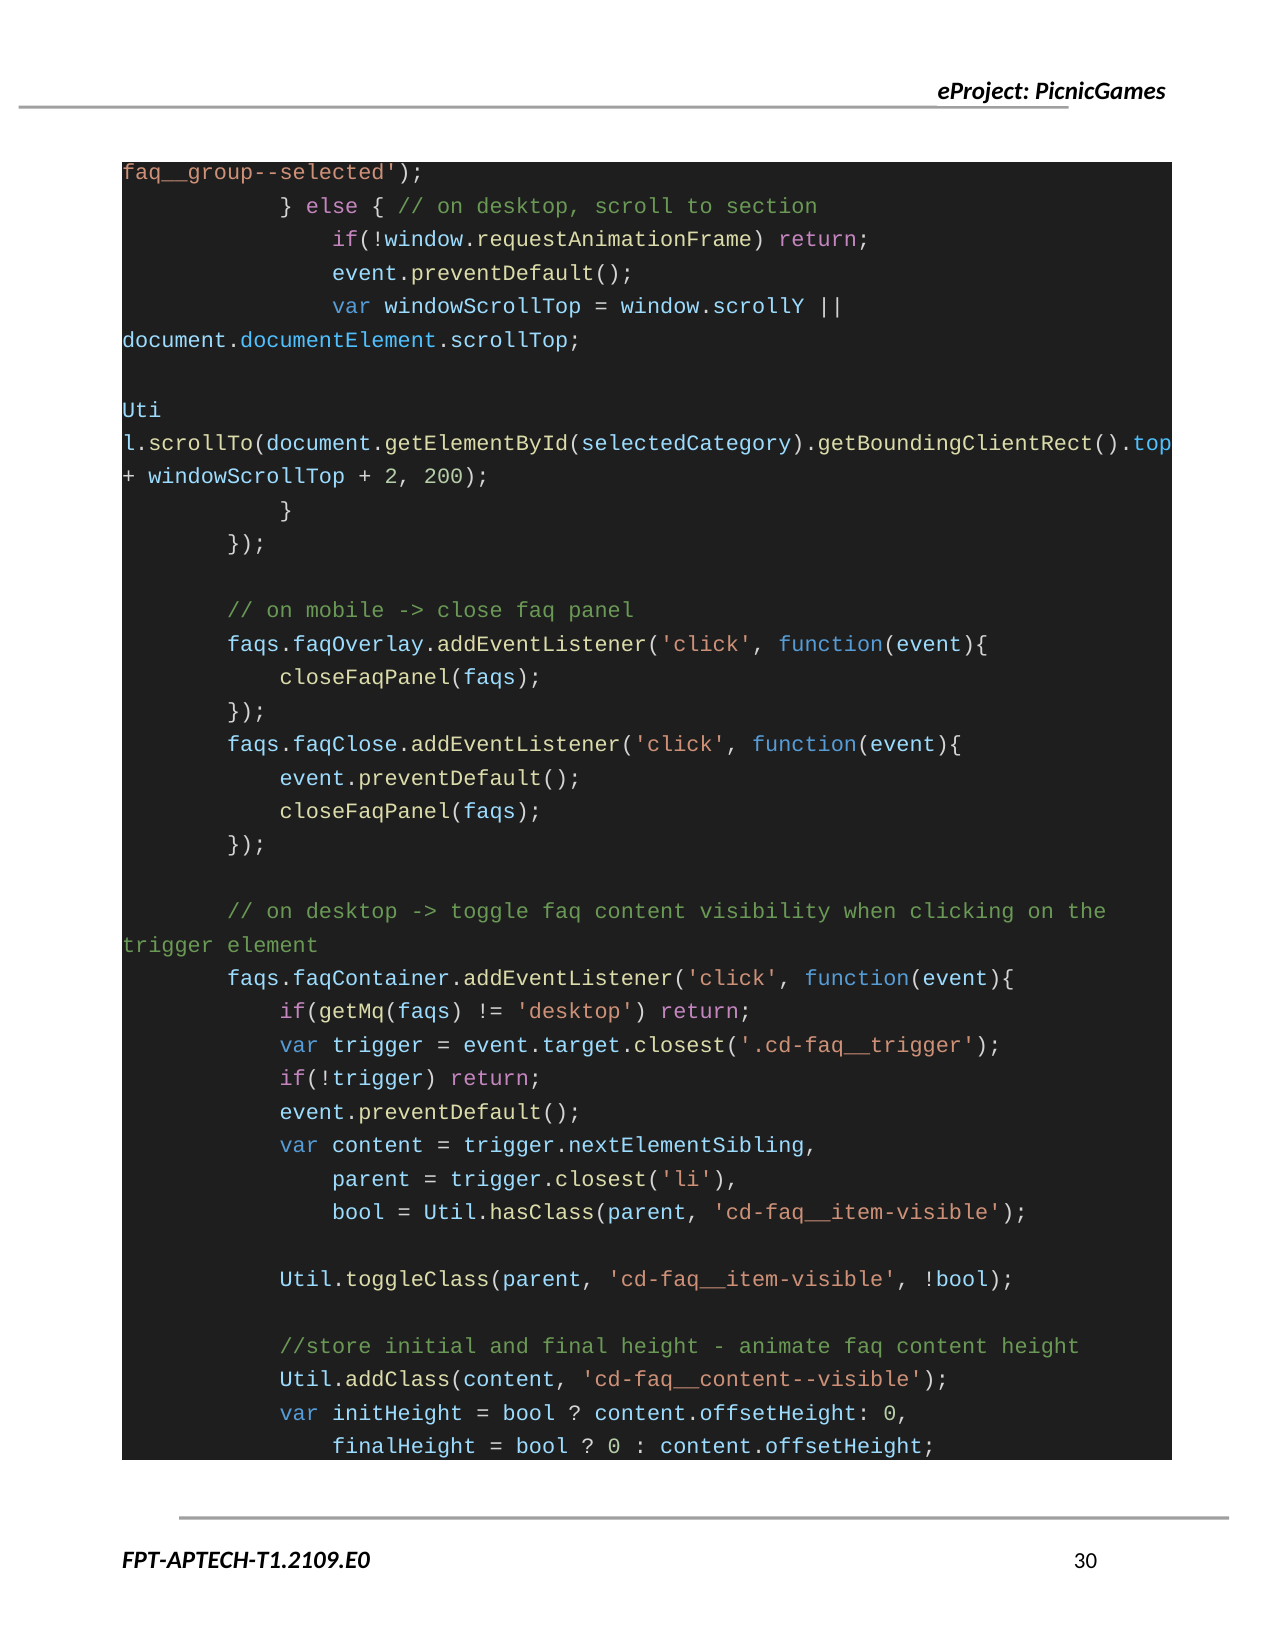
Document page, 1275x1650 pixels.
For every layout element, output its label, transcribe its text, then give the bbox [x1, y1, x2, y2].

text faqs.faqContainer.addEventListener('click', function(event){ [122, 967, 1172, 992]
text Util.toggleClass(parent, 'cd-faq__item-visible', !bool); [122, 1268, 1172, 1293]
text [122, 162, 1172, 186]
text closeFaqPanel(faqs); [122, 800, 1172, 825]
text if(!trigger) return; [122, 1068, 1172, 1092]
text //store initial and final height - animate faq content height [122, 1335, 1172, 1360]
text finalHeight = bool ? 0 : content.offsetHeight; [122, 1435, 1172, 1460]
text var trigger = event.target.closest('.cd-faq__trigger'); [122, 1034, 1172, 1059]
text Util.scrollTo(document.getElementById(selectedCategory).getBoundingClientRect().top + windowScrollTop + 2, 200); [122, 362, 1172, 491]
text var content = trigger.nextElementSibling, [122, 1134, 1172, 1159]
text // on mobile -> close faq panel [122, 599, 1172, 624]
text closeFaqPanel(faqs); [122, 666, 1172, 691]
text event.preventDefault(); [122, 262, 1172, 287]
text // on desktop -> toggle faq content visibility when clicking on the trigger element [122, 900, 1172, 959]
text if(!window.requestAnimationFrame) return; [122, 228, 1172, 253]
text } else { // on desktop, scroll to section [122, 195, 1172, 220]
text var initHeight = bool ? content.offsetHeight: 0, [122, 1402, 1172, 1427]
text event.preventDefault(); [122, 767, 1172, 791]
text var windowScrollTop = window.scrollY || document.documentElement.scrollTop; [122, 295, 1172, 353]
text faqs.faqClose.addEventListener('click', function(event){ [122, 733, 1172, 758]
text faqs.faqOverlay.addEventListener('click', function(event){ [122, 633, 1172, 658]
text parent = trigger.closest('li'), [122, 1168, 1172, 1193]
text } [122, 499, 1172, 524]
text }); [122, 533, 1172, 557]
text if(getMq(faqs) != 'desktop') return; [122, 1001, 1172, 1026]
text event.preventDefault(); [122, 1101, 1172, 1126]
text Util.addClass(content, 'cd-faq__content--visible'); [122, 1368, 1172, 1393]
text bool = Util.hasClass(parent, 'cd-faq__item-visible'); [122, 1201, 1172, 1226]
